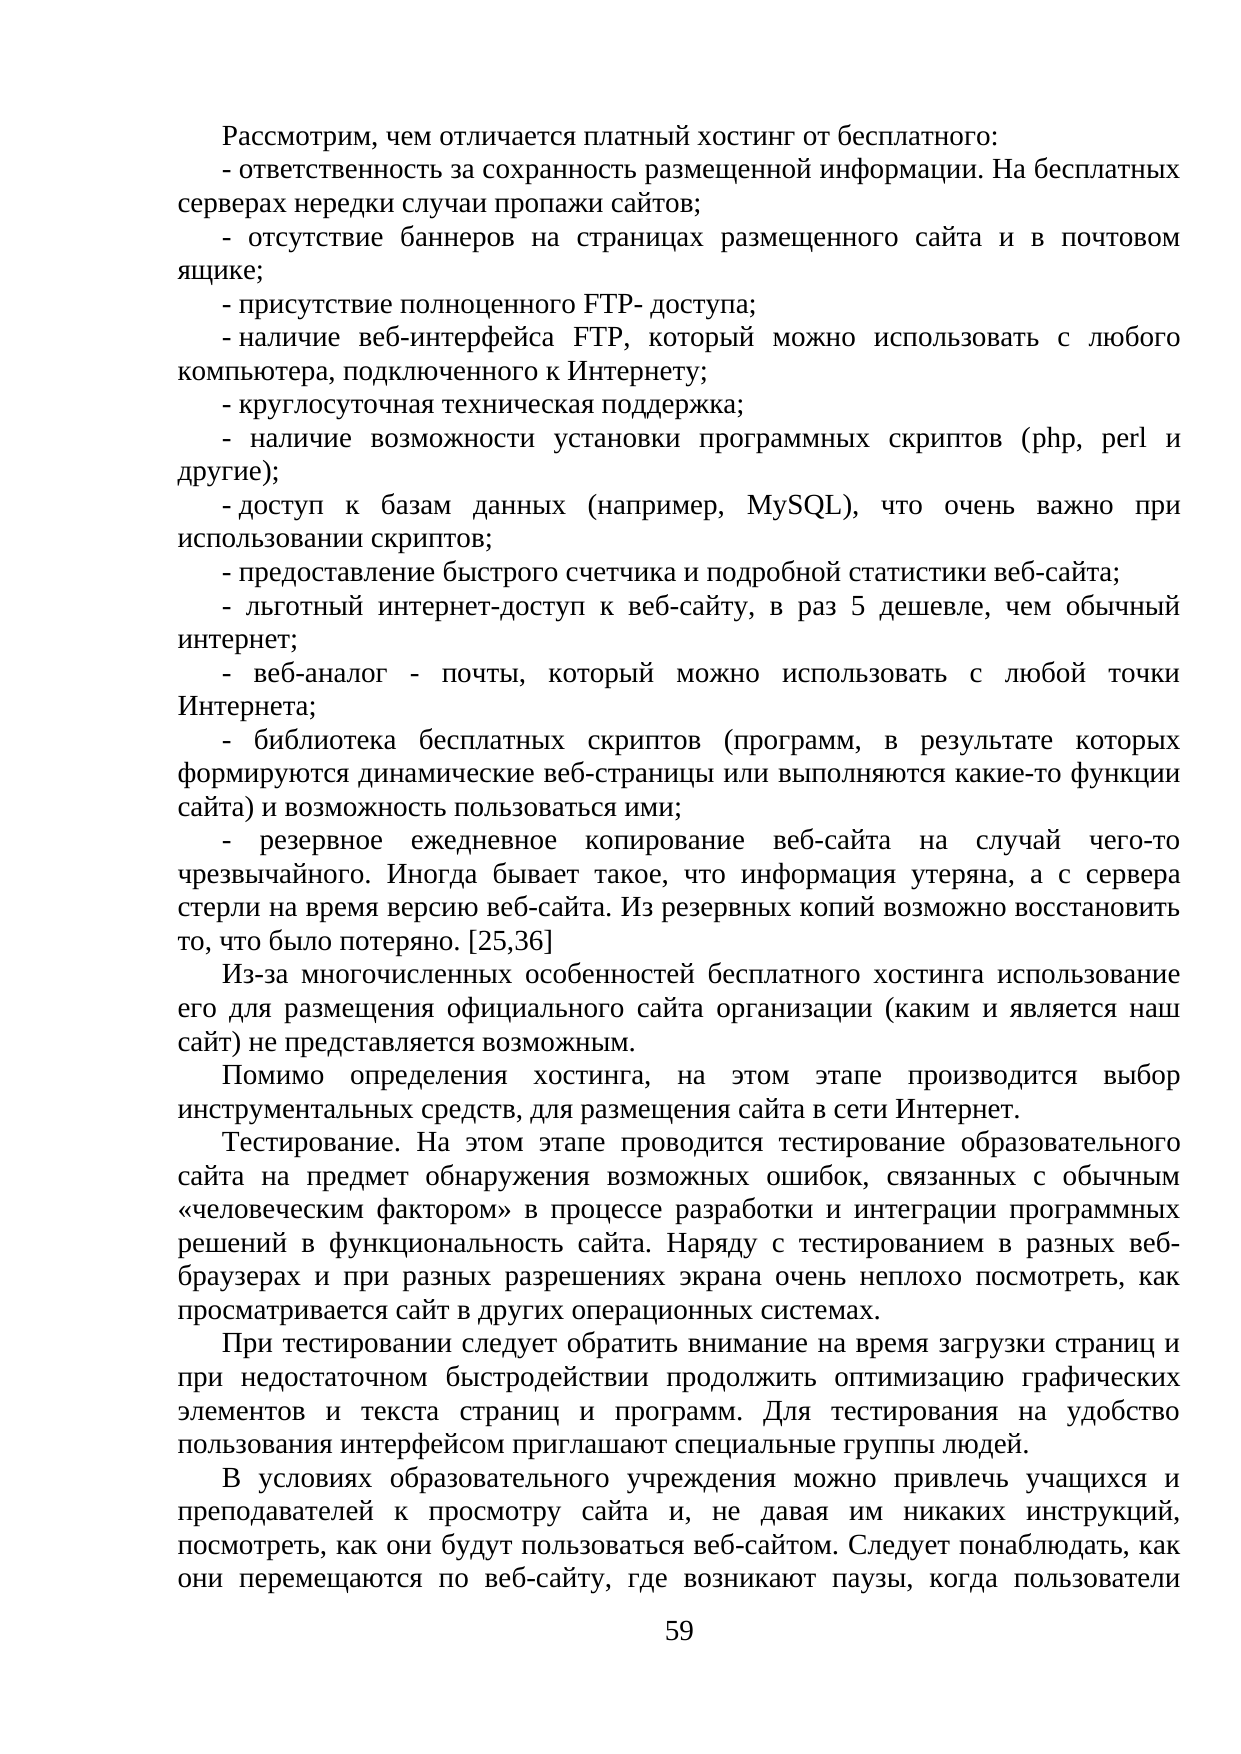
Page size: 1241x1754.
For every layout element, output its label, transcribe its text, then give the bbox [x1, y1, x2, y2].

text Помимо определения хостинга, на этом этапе производится выбор инструментальных средств, для размещения сайта в сети Интернет. [177, 1057, 1181, 1124]
text Из-за многочисленных особенностей бесплатного хостинга использование его для размещения официального сайта организации (каким и является наш сайт) не представляется возможным. [177, 957, 1181, 1057]
text Тестирование. На этом этапе проводится тестирование образовательного сайта на предмет обнаружения возможных ошибок, связанных с обычным «человеческим фактором» в процессе разработки и интеграции программных решений в функциональность сайта. Наряду с тестированием в разных веб-браузерах и при разных разрешениях экрана очень неплохо посмотреть, как просматривается сайт в других операционных системах. [177, 1124, 1181, 1326]
text - отсутствие баннеров на страницах размещенного сайта и в почтовом ящике; [177, 219, 1181, 286]
text - наличие возможности установки программных скриптов (php, perl и другие); [177, 420, 1181, 487]
text - наличие веб-интерфейса FTP, который можно использовать с любого компьютера, подключенного к Интернету; [177, 319, 1181, 386]
text - круглосуточная техническая поддержка; [177, 386, 1181, 420]
text При тестировании следует обратить внимание на время загрузки страниц и при недостаточном быстродействии продолжить оптимизацию графических элементов и текста страниц и программ. Для тестирования на удобство пользования интерфейсом приглашают специальные группы людей. [177, 1326, 1181, 1460]
text Рассмотрим, чем отличается платный хостинг от бесплатного: [177, 118, 1181, 152]
text - веб-аналог - почты, который можно использовать с любой точки Интернета; [177, 655, 1181, 722]
text - предоставление быстрого счетчика и подробной статистики веб-сайта; [177, 554, 1181, 588]
text - доступ к базам данных (например, MySQL), что очень важно при использовании скриптов; [177, 487, 1181, 554]
text - библиотека бесплатных скриптов (программ, в результате которых формируются динамические веб-страницы или выполняются какие-то функции сайта) и возможность пользоваться ими; [177, 722, 1181, 822]
text - льготный интернет-доступ к веб-сайту, в раз 5 дешевле, чем обычный интернет; [177, 588, 1181, 655]
text - ответственность за сохранность размещенной информации. На бесплатных серверах нередки случаи пропажи сайтов; [177, 152, 1181, 219]
text - резервное ежедневное копирование веб-сайта на случай чего-то чрезвычайного. Иногда бывает такое, что информация утеряна, а с сервера стерли на время версию веб-сайта. Из резервных копий возможно восстановить то, что было потеряно. [25,36] [177, 822, 1181, 957]
text - присутствие полноценного FTP- доступа; [177, 286, 1181, 319]
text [177, 1460, 1181, 1594]
